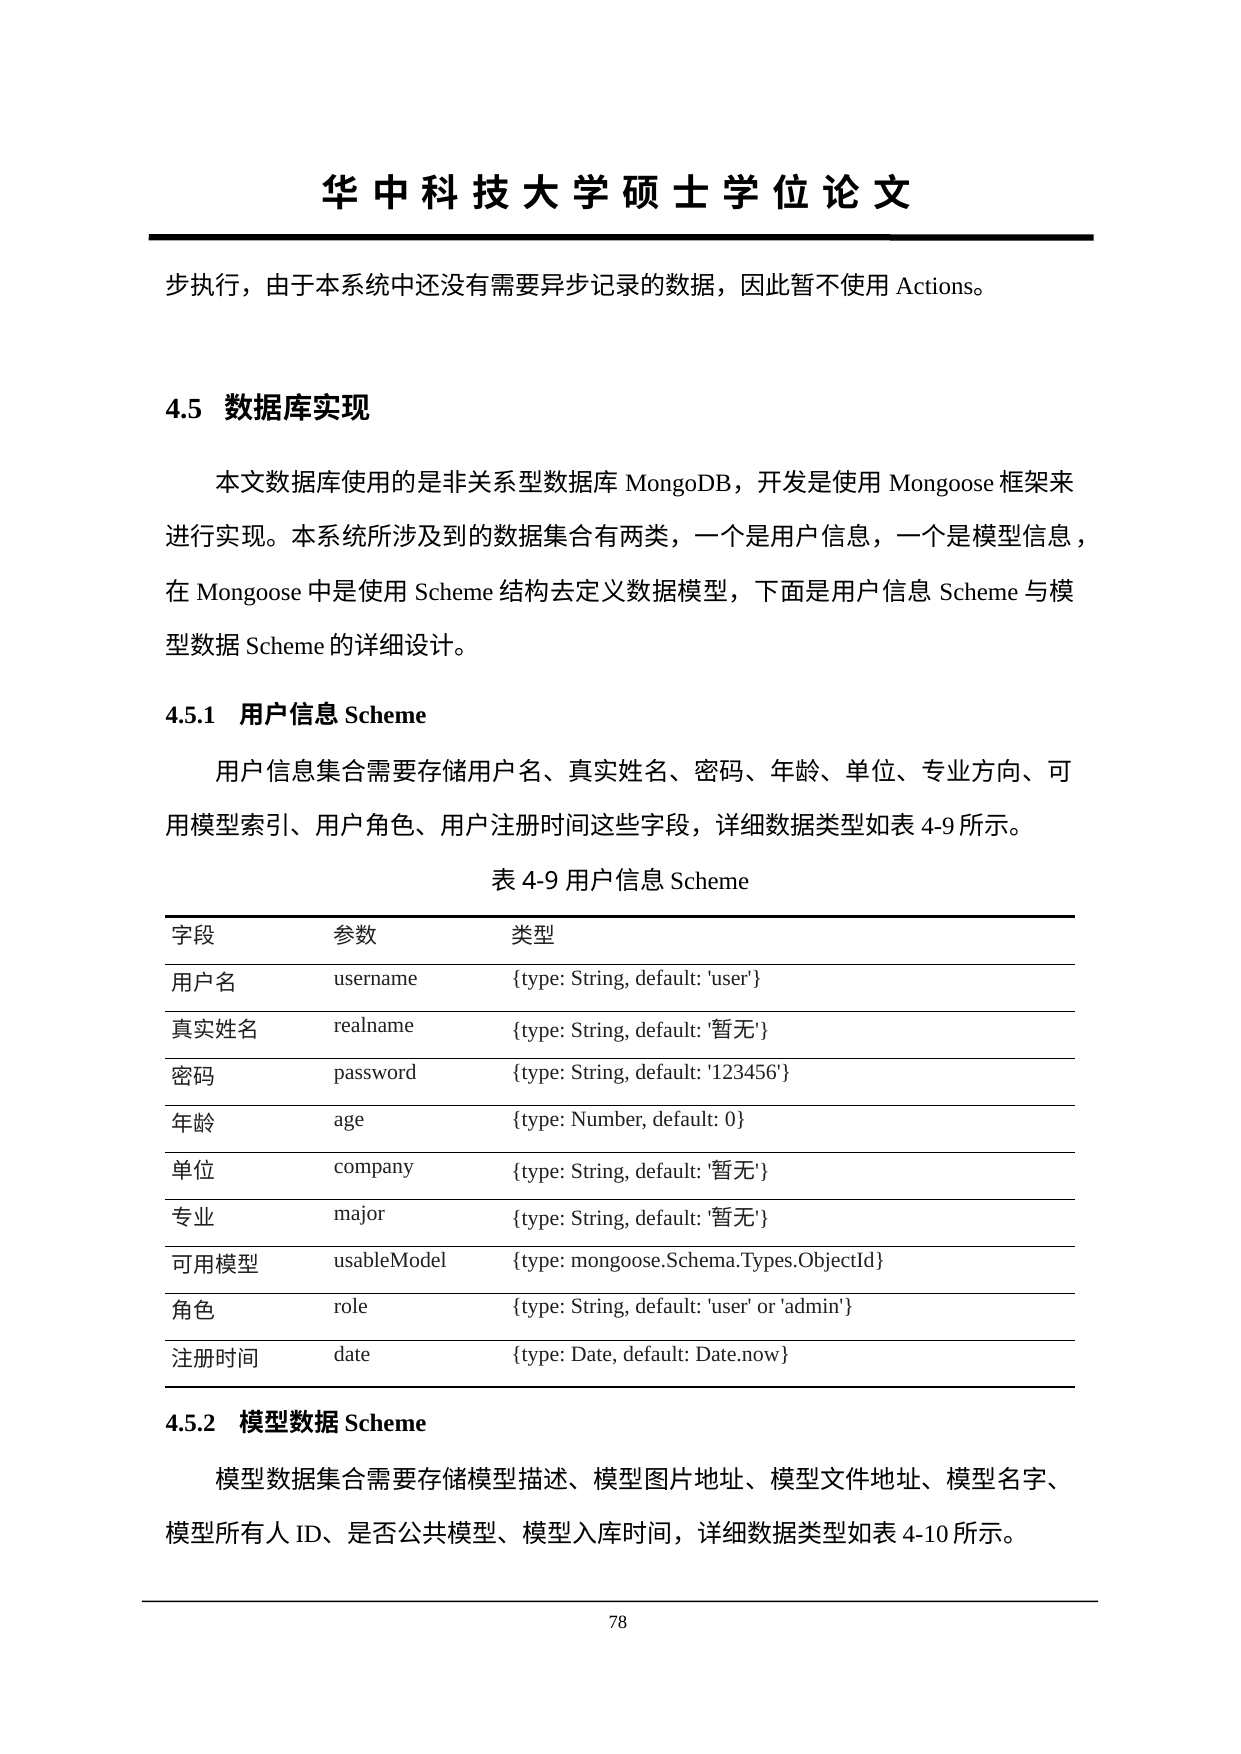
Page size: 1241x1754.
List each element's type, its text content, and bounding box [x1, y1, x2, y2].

subtitle 数据库实现 [165, 384, 1075, 426]
table_cell {type: String, default: '暂无'} [505, 1200, 1075, 1246]
table_cell {type: String, default: '暂无'} [505, 1153, 1075, 1198]
subtitle 模型数据Scheme [165, 1402, 1075, 1438]
table_cell realname [328, 1012, 505, 1058]
table_cell 真实姓名 [165, 1012, 328, 1058]
table_cell date [328, 1341, 505, 1386]
table_cell password [328, 1059, 505, 1104]
table_cell 角色 [165, 1294, 328, 1339]
table_cell 年龄 [165, 1106, 328, 1152]
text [165, 266, 1075, 302]
table_header 类型 [505, 918, 1075, 964]
table_cell 注册时间 [165, 1341, 328, 1386]
table_header 参数 [328, 918, 505, 964]
text 本文数据库使用的是非关系型数据库MongoDB，开发是使用Mongoose框架来进行实现。本系统所涉及到的数据集合有两类，一个是用户信息，一个是模型信息，在Mongoose中是使用Scheme结构去定义数据模型，下面是用户信息Scheme与模型数据Scheme的详细设计。 [165, 462, 1075, 662]
table_cell username [328, 965, 505, 1011]
table_cell age [328, 1106, 505, 1152]
table_cell role [328, 1294, 505, 1339]
table_cell {type: String, default: '暂无'} [505, 1012, 1075, 1058]
table_cell {type: Date, default: Date.now} [505, 1341, 1075, 1386]
table_cell company [328, 1153, 505, 1198]
table_cell usableModel [328, 1247, 505, 1292]
table_cell 用户名 [165, 965, 328, 1011]
table_header 字段 [165, 918, 328, 964]
table_cell {type: String, default: 'user' or 'admin'} [505, 1294, 1075, 1339]
table_cell 单位 [165, 1153, 328, 1198]
table_cell {type: Number, default: 0} [505, 1106, 1075, 1152]
table_cell major [328, 1200, 505, 1246]
table_cell {type: mongoose.Schema.Types.ObjectId} [505, 1247, 1075, 1292]
table_cell 可用模型 [165, 1247, 328, 1292]
table_cell 密码 [165, 1059, 328, 1104]
table_cell {type: String, default: 'user'} [505, 965, 1075, 1011]
table_cell {type: String, default: '123456'} [505, 1059, 1075, 1104]
subtitle 用户信息Scheme [165, 694, 1075, 731]
table_cell 专业 [165, 1200, 328, 1246]
